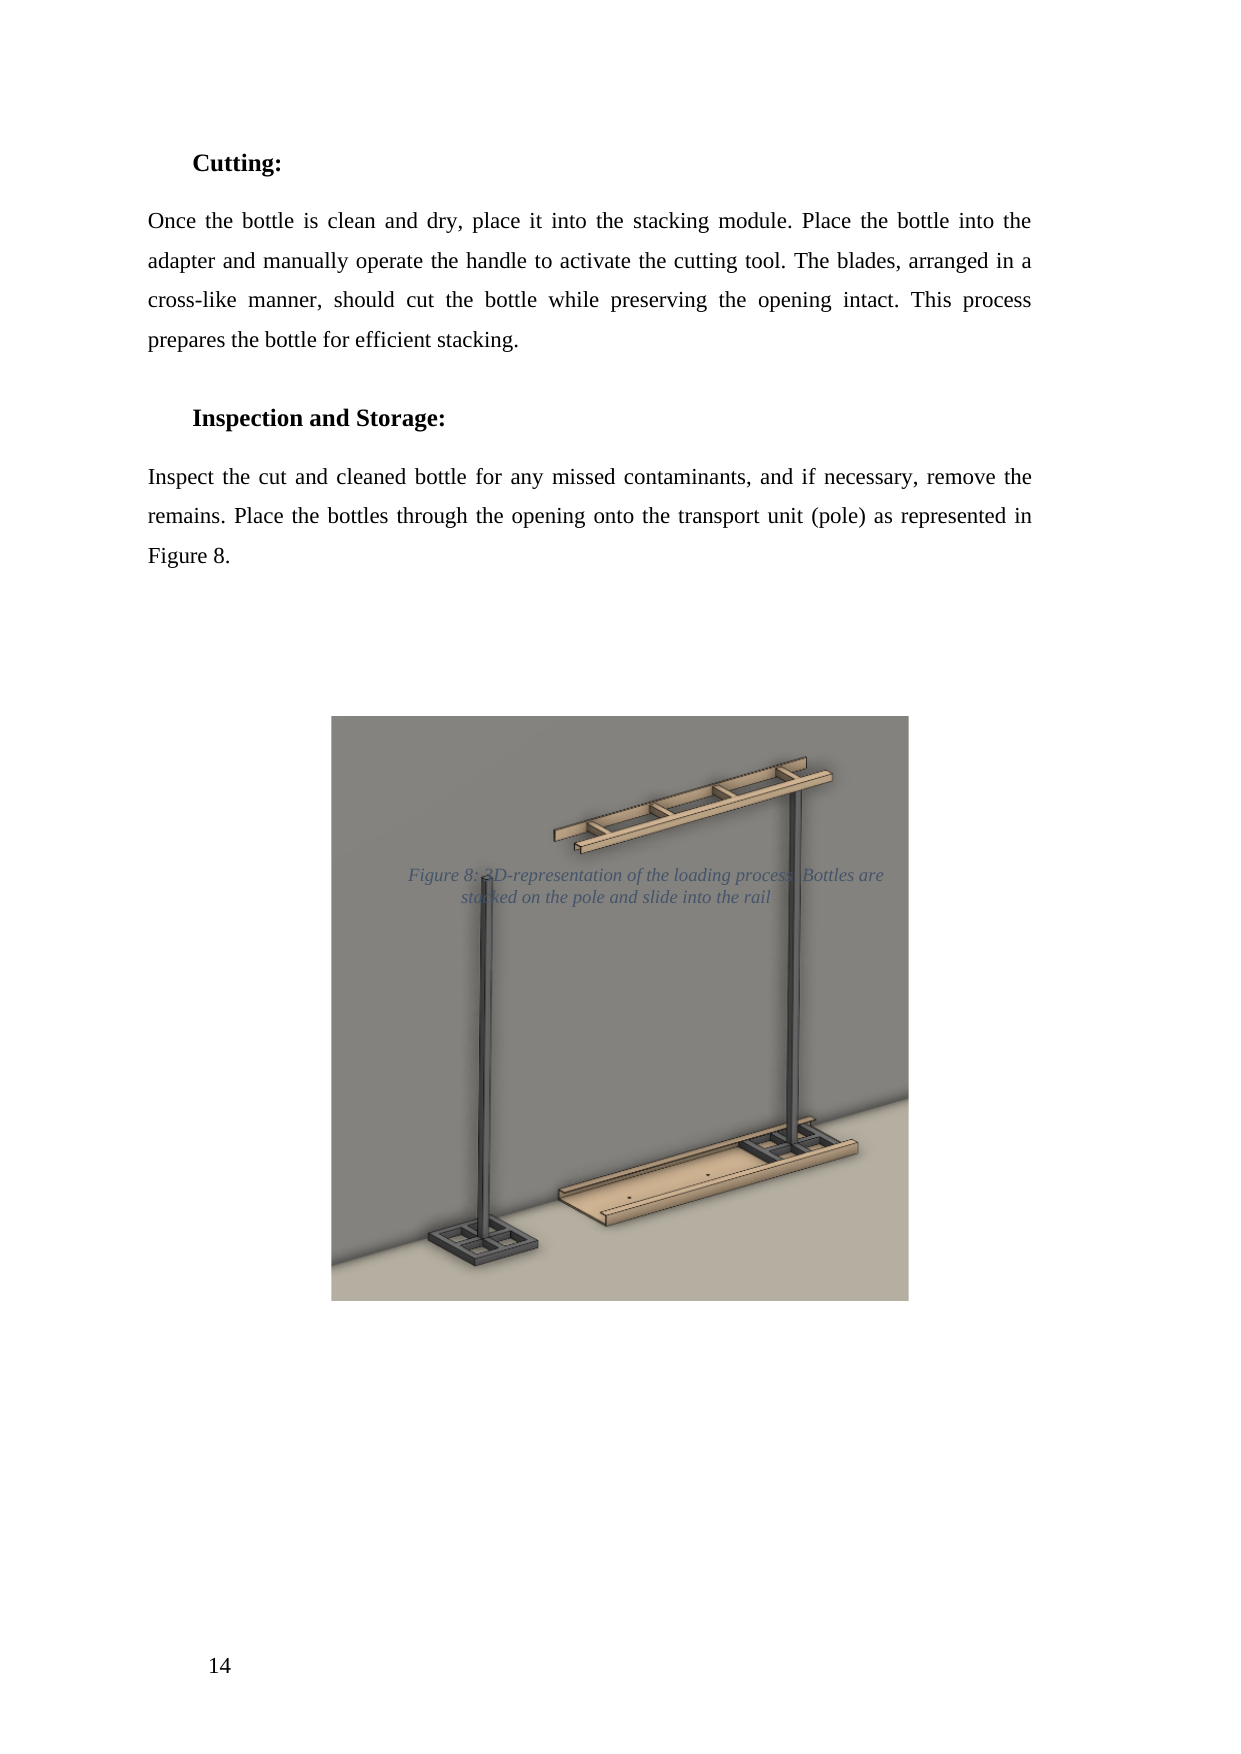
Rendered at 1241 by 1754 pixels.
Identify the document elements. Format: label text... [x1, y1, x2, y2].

text Once the bottle is clean and dry, place it into the stacking module. Place the bottle into the adapter and manually operate the handle to activate the cutting tool. The blades, arranged in a cross-like manner, should cut the bottle while preserving the opening intact. This process prepares the bottle for efficient stacking. [148, 207, 1033, 352]
text Cutting: [148, 148, 1033, 176]
text Inspect the cut and cleaned bottle for any missed contaminants, and if necessary, remove the remains. Place the bottles through the opening onto the transport unit (pole) as represented in Figure 8. [148, 463, 1033, 568]
picture [331, 716, 909, 1301]
text Inspection and Storage: [148, 403, 1033, 432]
